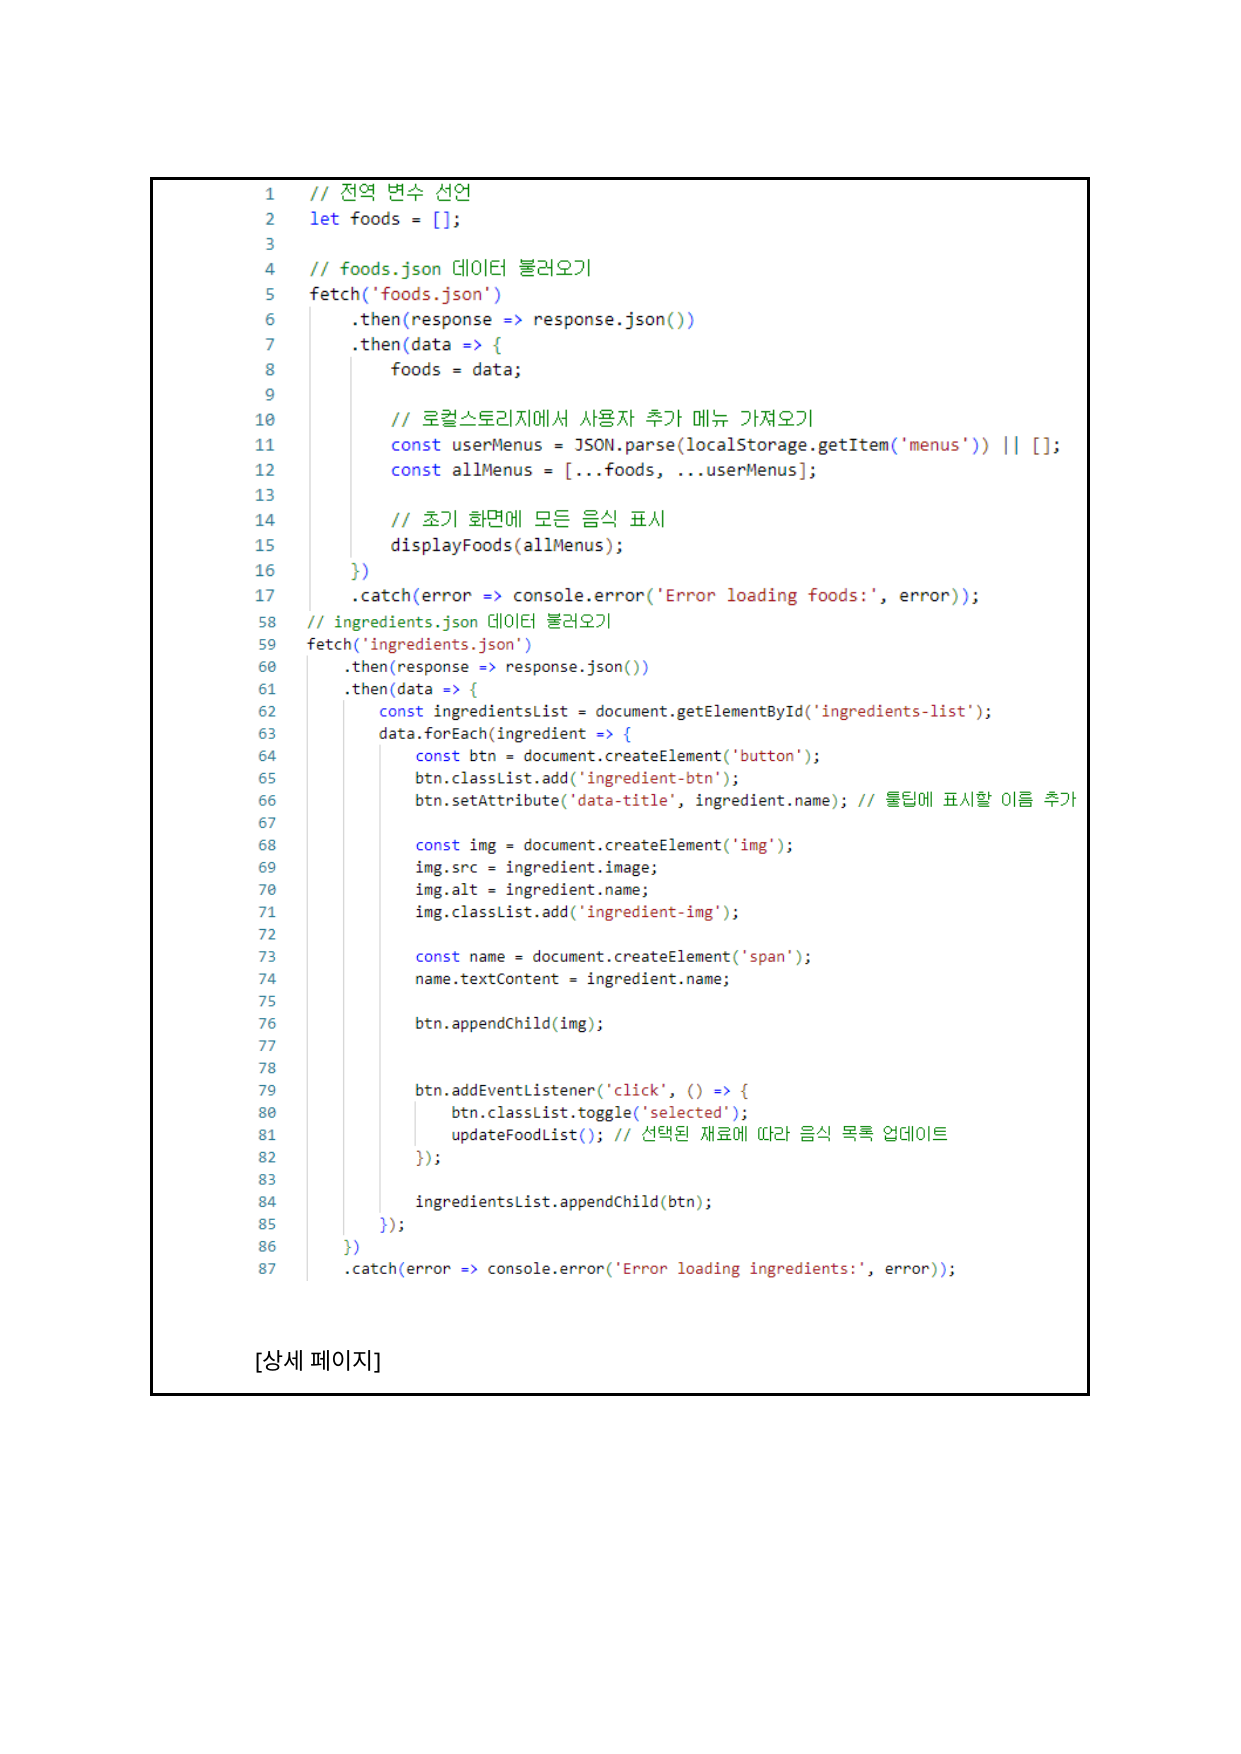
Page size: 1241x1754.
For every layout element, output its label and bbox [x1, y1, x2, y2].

table_cell [153, 180, 1087, 1393]
picture [254, 180, 1082, 1281]
